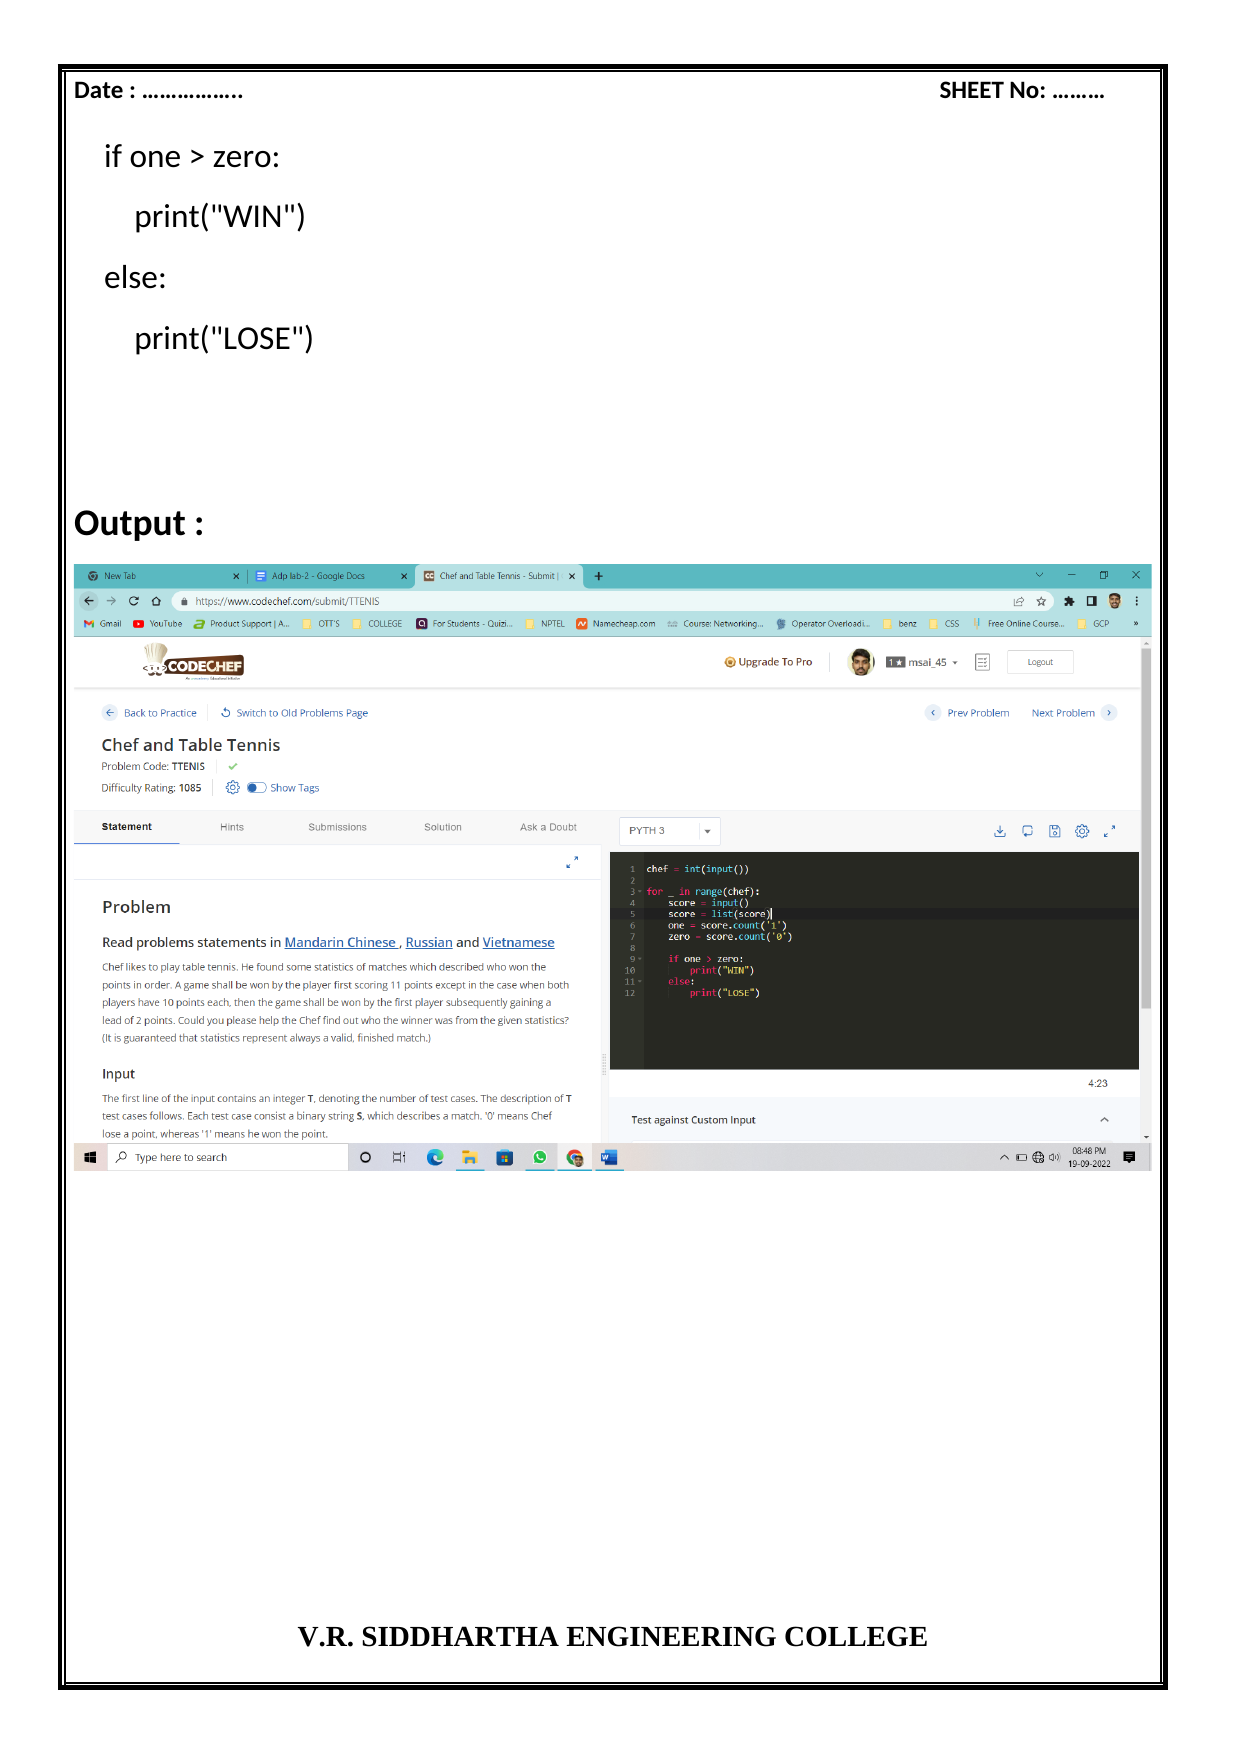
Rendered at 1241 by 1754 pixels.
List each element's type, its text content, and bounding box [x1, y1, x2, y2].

text if one > zero: [74, 135, 1152, 176]
text print("WIN") [74, 195, 1152, 236]
text Output : [74, 498, 1152, 544]
text else: [74, 256, 1152, 297]
text print("LOSE") [74, 317, 1152, 357]
picture [73, 564, 1152, 1171]
